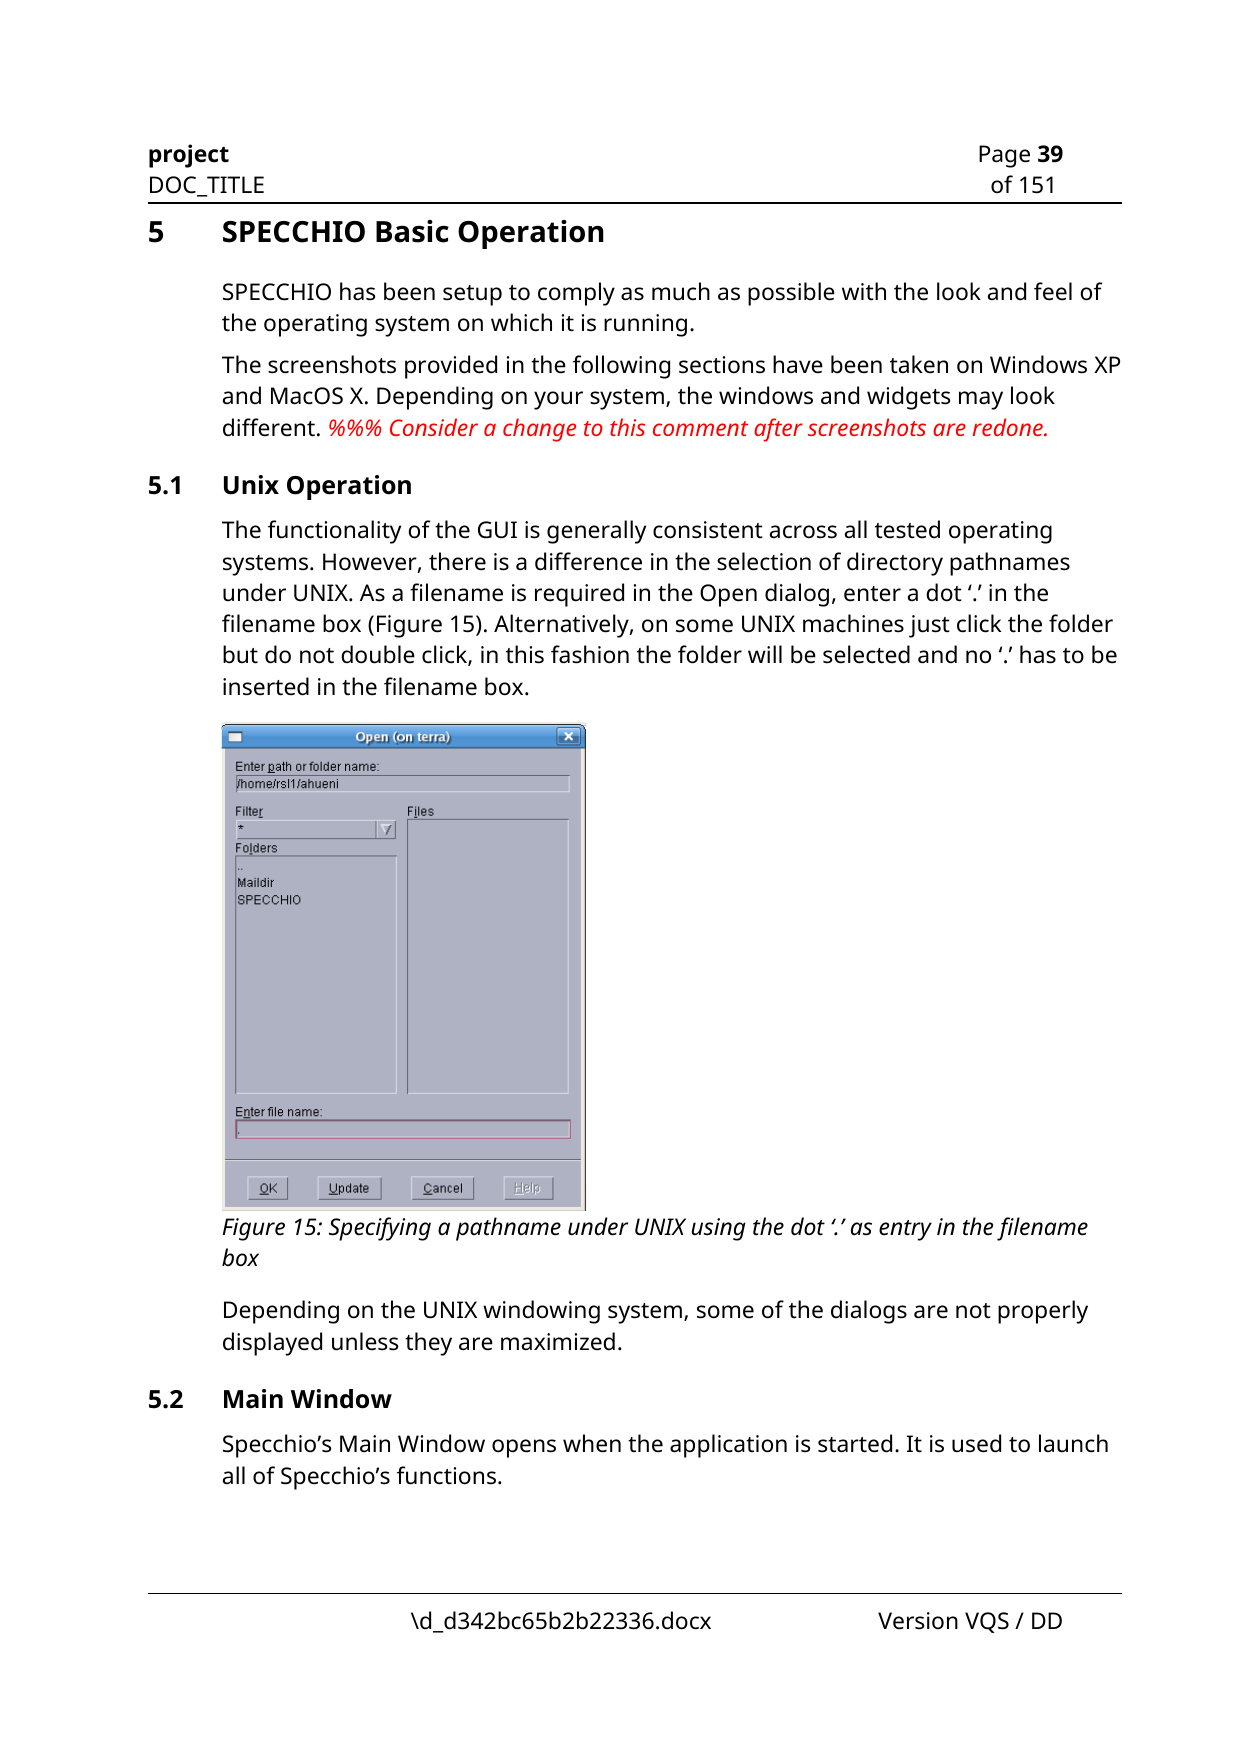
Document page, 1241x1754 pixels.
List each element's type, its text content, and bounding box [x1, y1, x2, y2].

text SPECCHIO has been setup to comply as much as possible with the look and feel of the operating system on which it is running. [222, 276, 1122, 339]
text The screenshots provided in the following sections have been taken on Windows XP and MacOS X. Depending on your system, the windows and widgets may look different. %%% Consider a change to this comment after screenshots are redone. [222, 349, 1122, 443]
subtitle SPECCHIO Basic Operation [148, 211, 1122, 251]
text The functionality of the GUI is generally consistent across all tested operating systems. However, there is a difference in the selection of directory pathnames under UNIX. As a filename is required in the Open dialog, enter a dot ‘.’ in the filename box (Figure 15). Alternatively, on some UNIX machines just click the folder but do not double click, in this fashion the folder will be selected and no ‘.’ has to be inserted in the filename box. [222, 514, 1122, 702]
subtitle Unix Operation [148, 468, 1122, 502]
text Figure 15: Specifying a pathname under UNIX using the dot ‘.’ as entry in the filename box [222, 1211, 1122, 1273]
subtitle Main Window [148, 1382, 1122, 1416]
picture [221, 722, 587, 1211]
text Specchio’s Main Window opens when the application is started. It is used to launch all of Specchio’s functions. [222, 1428, 1122, 1491]
text Depending on the UNIX windowing system, some of the dialogs are not properly displayed unless they are maximized. [222, 1294, 1122, 1357]
